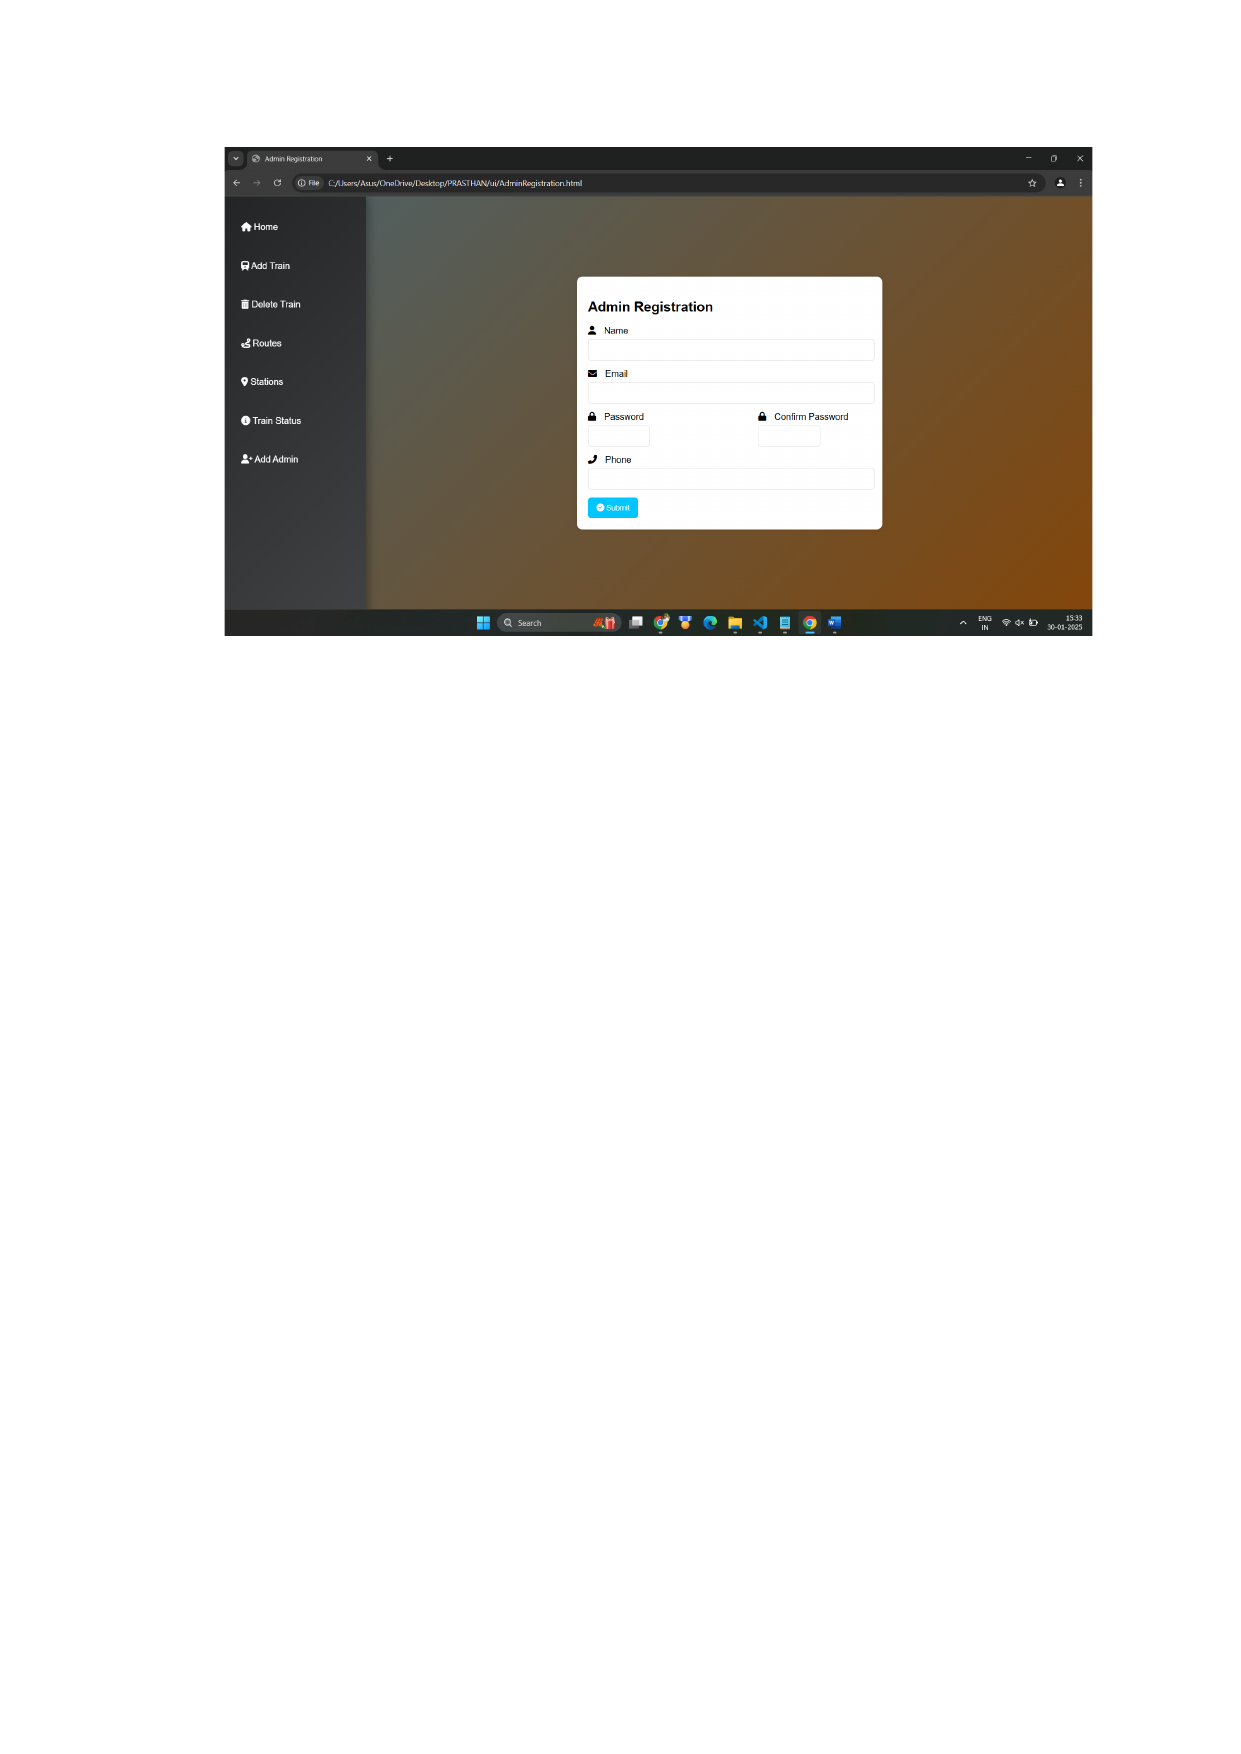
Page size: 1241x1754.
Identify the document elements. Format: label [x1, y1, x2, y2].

picture [224, 147, 1093, 636]
